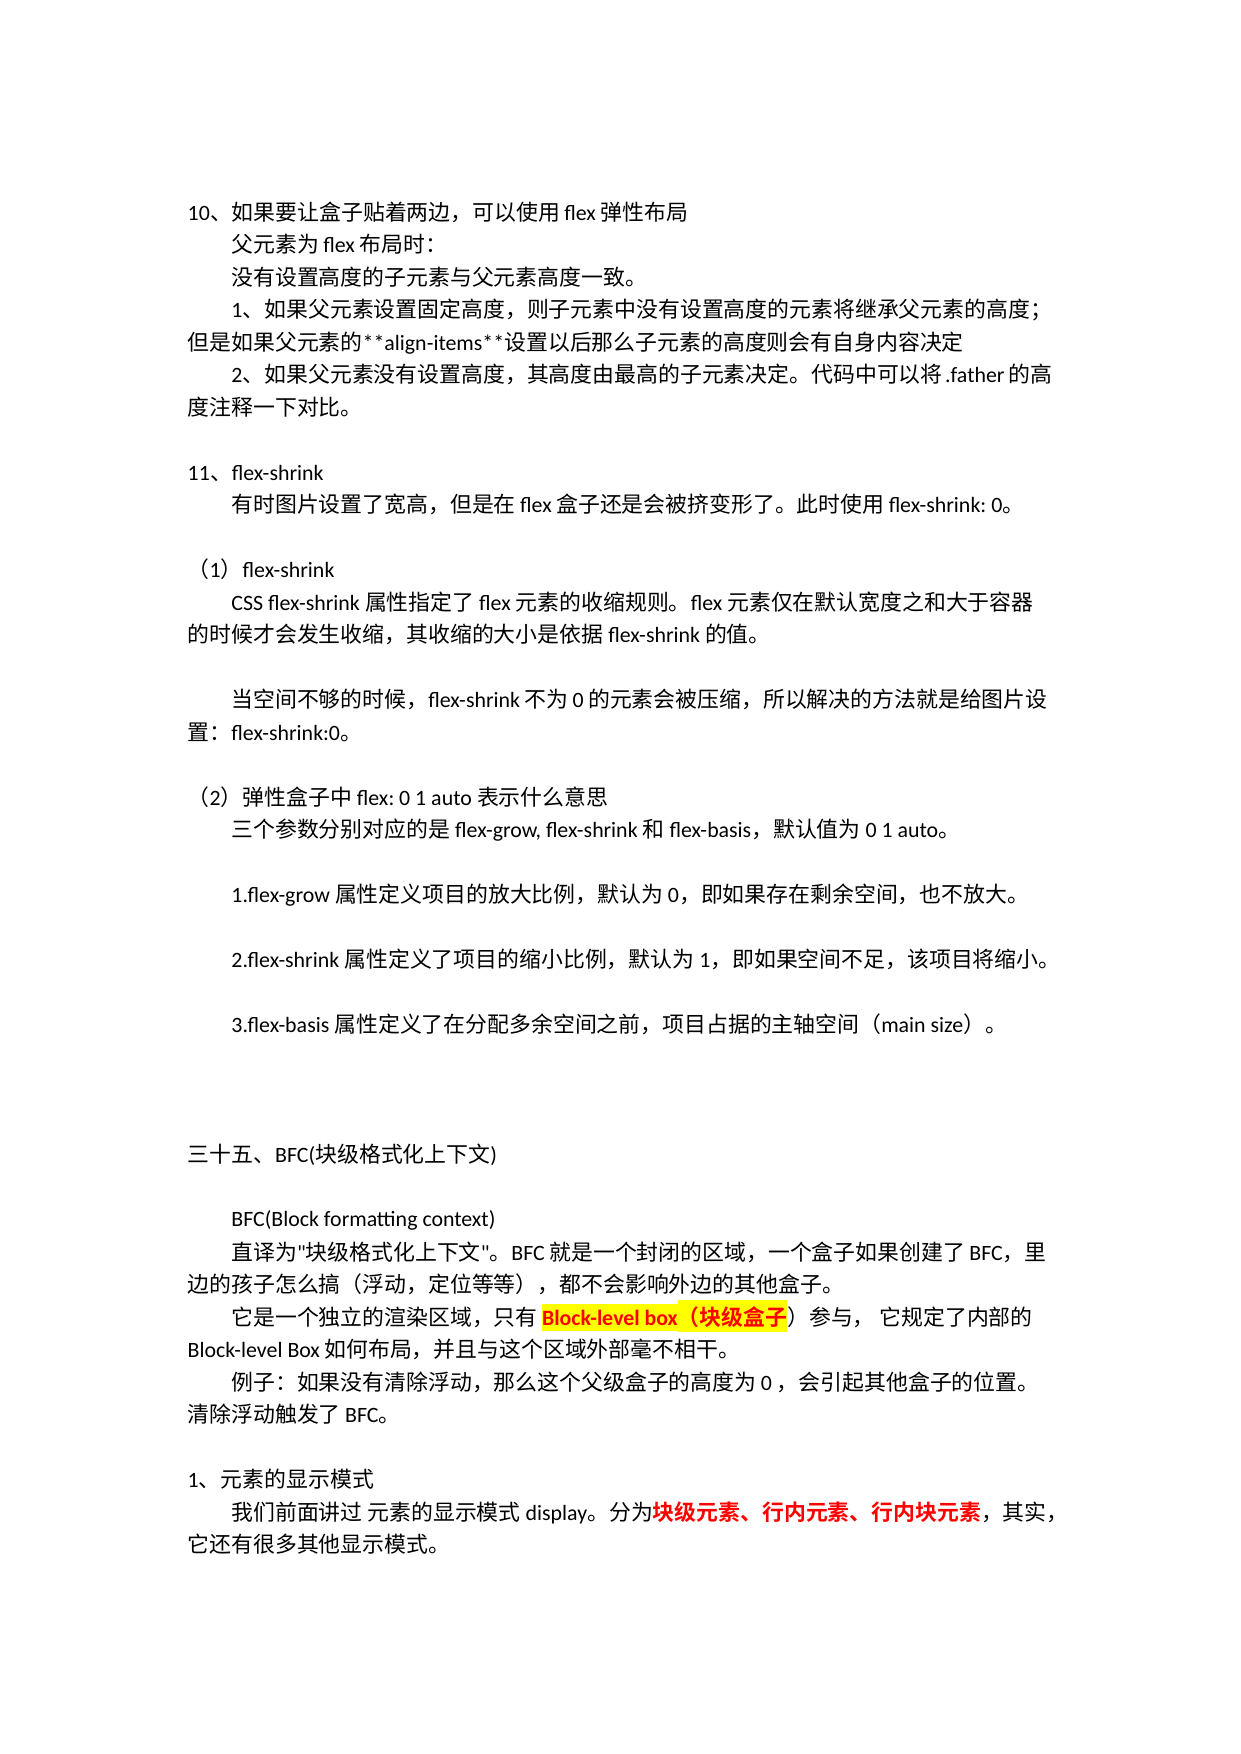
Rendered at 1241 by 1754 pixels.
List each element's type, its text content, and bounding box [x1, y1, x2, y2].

text BFC(Block formatting context) [187, 1202, 1053, 1234]
text 父元素为flex布局时： [187, 227, 1053, 259]
text CSS flex-shrink 属性指定了 flex 元素的收缩规则。flex 元素仅在默认宽度之和大于容器的时候才会发生收缩，其收缩的大小是依据 flex-shrink 的值。 [187, 584, 1053, 649]
text 2.flex-shrink 属性定义了项目的缩小比例，默认为 1，即如果空间不足，该项目将缩小。 [187, 942, 1053, 974]
text 三个参数分别对应的是 flex-grow, flex-shrink 和 flex-basis，默认值为 0 1 auto。 [187, 812, 1053, 844]
text 例子：如果没有清除浮动，那么这个父级盒子的高度为0 ，会引起其他盒子的位置。清除浮动触发了BFC。 [187, 1364, 1053, 1429]
text 有时图片设置了宽高，但是在flex盒子还是会被挤变形了。此时使用flex-shrink: 0。 [187, 487, 1053, 519]
text 1.flex-grow 属性定义项目的放大比例，默认为 0，即如果存在剩余空间，也不放大。 [187, 877, 1053, 909]
text 1、如果父元素设置固定高度，则子元素中没有设置高度的元素将继承父元素的高度；但是如果父元素的**align-items**设置以后那么子元素的高度则会有自身内容决定 [187, 292, 1053, 357]
text 它是一个独立的渲染区域，只有Block-level box（块级盒子）参与， 它规定了内部的Block-level Box如何布局，并且与这个区域外部毫不相干。 [187, 1299, 1053, 1364]
text 没有设置高度的子元素与父元素高度一致。 [187, 259, 1053, 292]
text 我们前面讲过 元素的显示模式 display。分为块级元素、行内元素、行内块元素，其实，它还有很多其他显示模式。 [187, 1494, 1053, 1559]
text （1）flex-shrink [187, 552, 1053, 584]
text 当空间不够的时候，flex-shrink不为0的元素会被压缩，所以解决的方法就是给图片设置：flex-shrink:0。 [187, 682, 1053, 747]
text 10、如果要让盒子贴着两边，可以使用flex弹性布局 [187, 194, 1053, 227]
text 1、元素的显示模式 [187, 1462, 1053, 1494]
text 2、如果父元素没有设置高度，其高度由最高的子元素决定。代码中可以将.father的高度注释一下对比。 [187, 357, 1053, 422]
text （2）弹性盒子中 flex: 0 1 auto 表示什么意思 [187, 779, 1053, 812]
text 11、flex-shrink [187, 454, 1053, 487]
text 三十五、BFC(块级格式化上下文) [187, 1137, 1053, 1169]
text 3.flex-basis 属性定义了在分配多余空间之前，项目占据的主轴空间（main size）。 [187, 1007, 1053, 1039]
text 直译为"块级格式化上下文"。BFC就是一个封闭的区域，一个盒子如果创建了BFC，里边的孩子怎么搞（浮动，定位等等），都不会影响外边的其他盒子。 [187, 1234, 1053, 1299]
